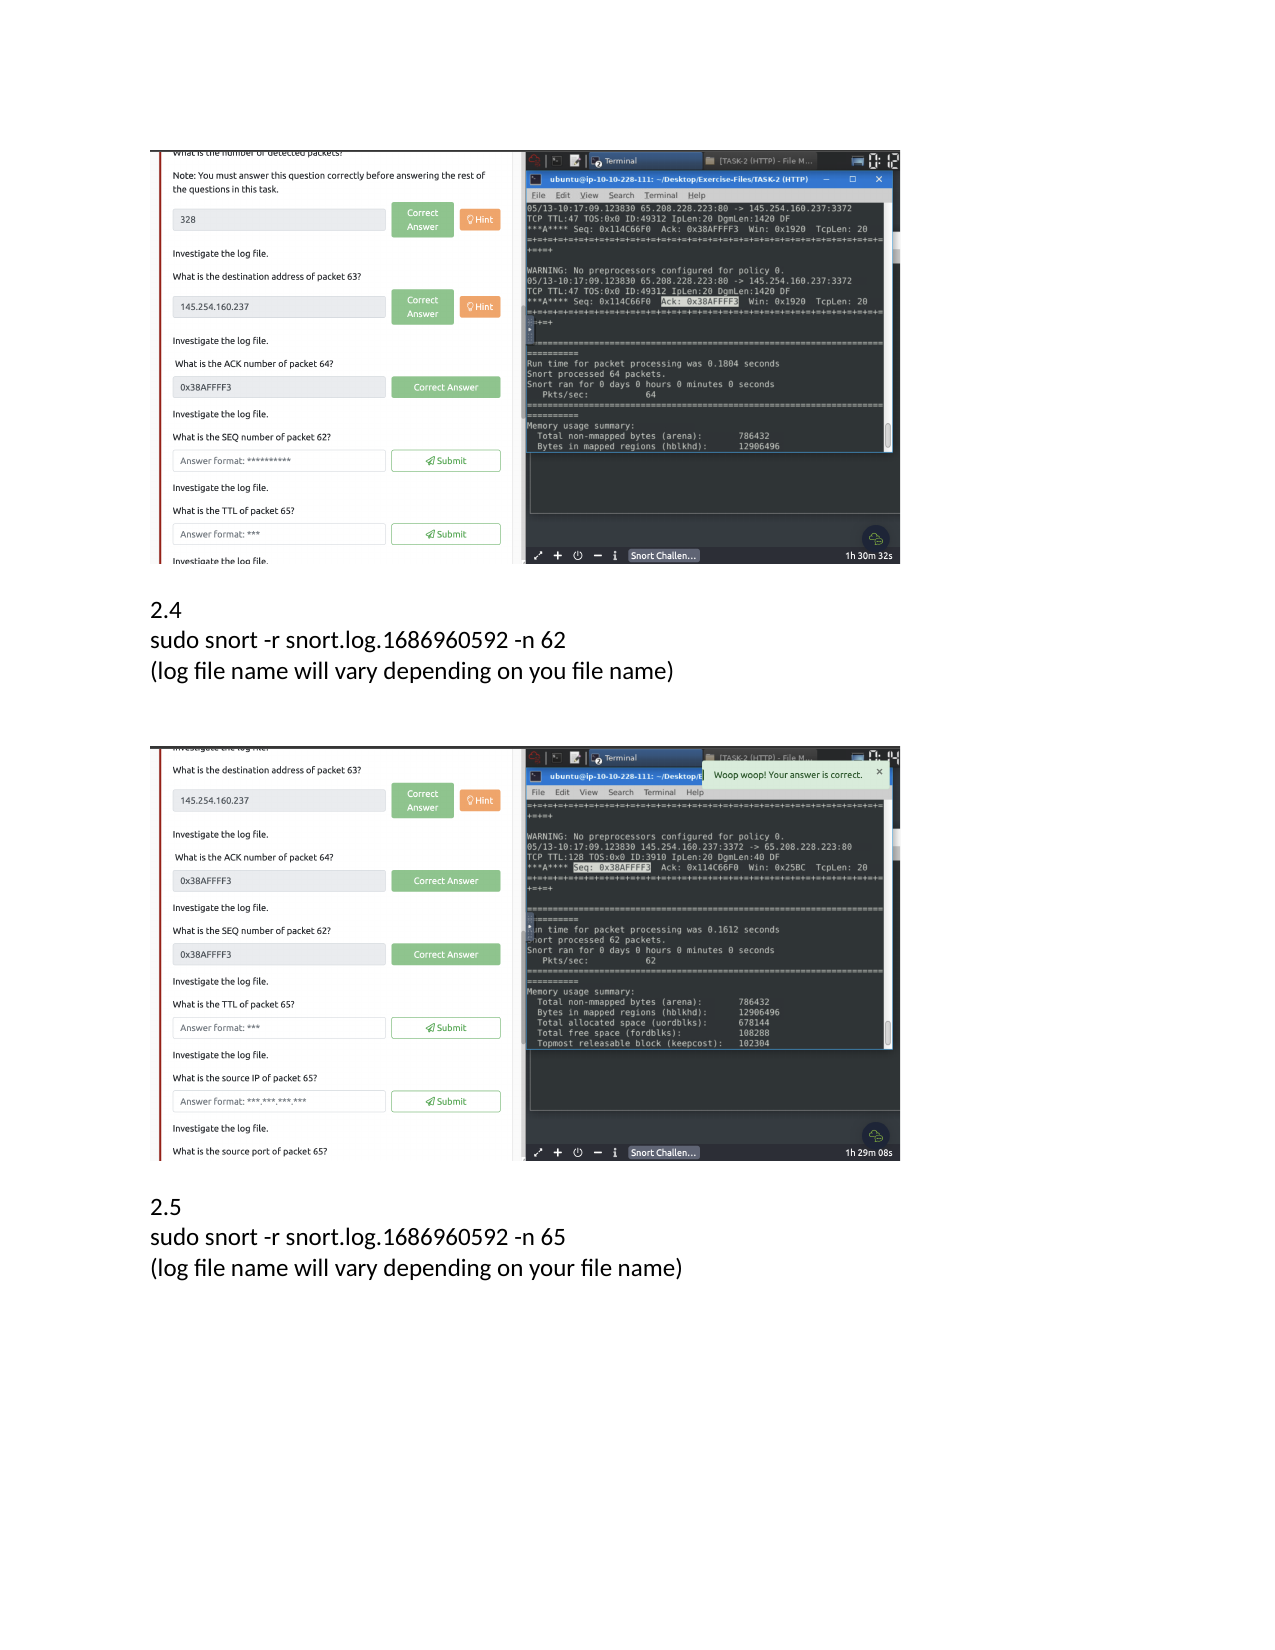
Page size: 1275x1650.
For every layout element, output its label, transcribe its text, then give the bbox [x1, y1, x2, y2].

text 2.5 [150, 1191, 1125, 1222]
text (log file name will vary depending on you file name) [150, 655, 1125, 685]
text 2.4 [150, 594, 1125, 624]
picture [150, 150, 901, 564]
text sudo snort -r snort.log.1686960592 -n 65 [150, 1222, 1125, 1252]
text (log file name will vary depending on your file name) [150, 1252, 1125, 1283]
text sudo snort -r snort.log.1686960592 -n 62 [150, 624, 1125, 655]
picture [150, 746, 901, 1161]
